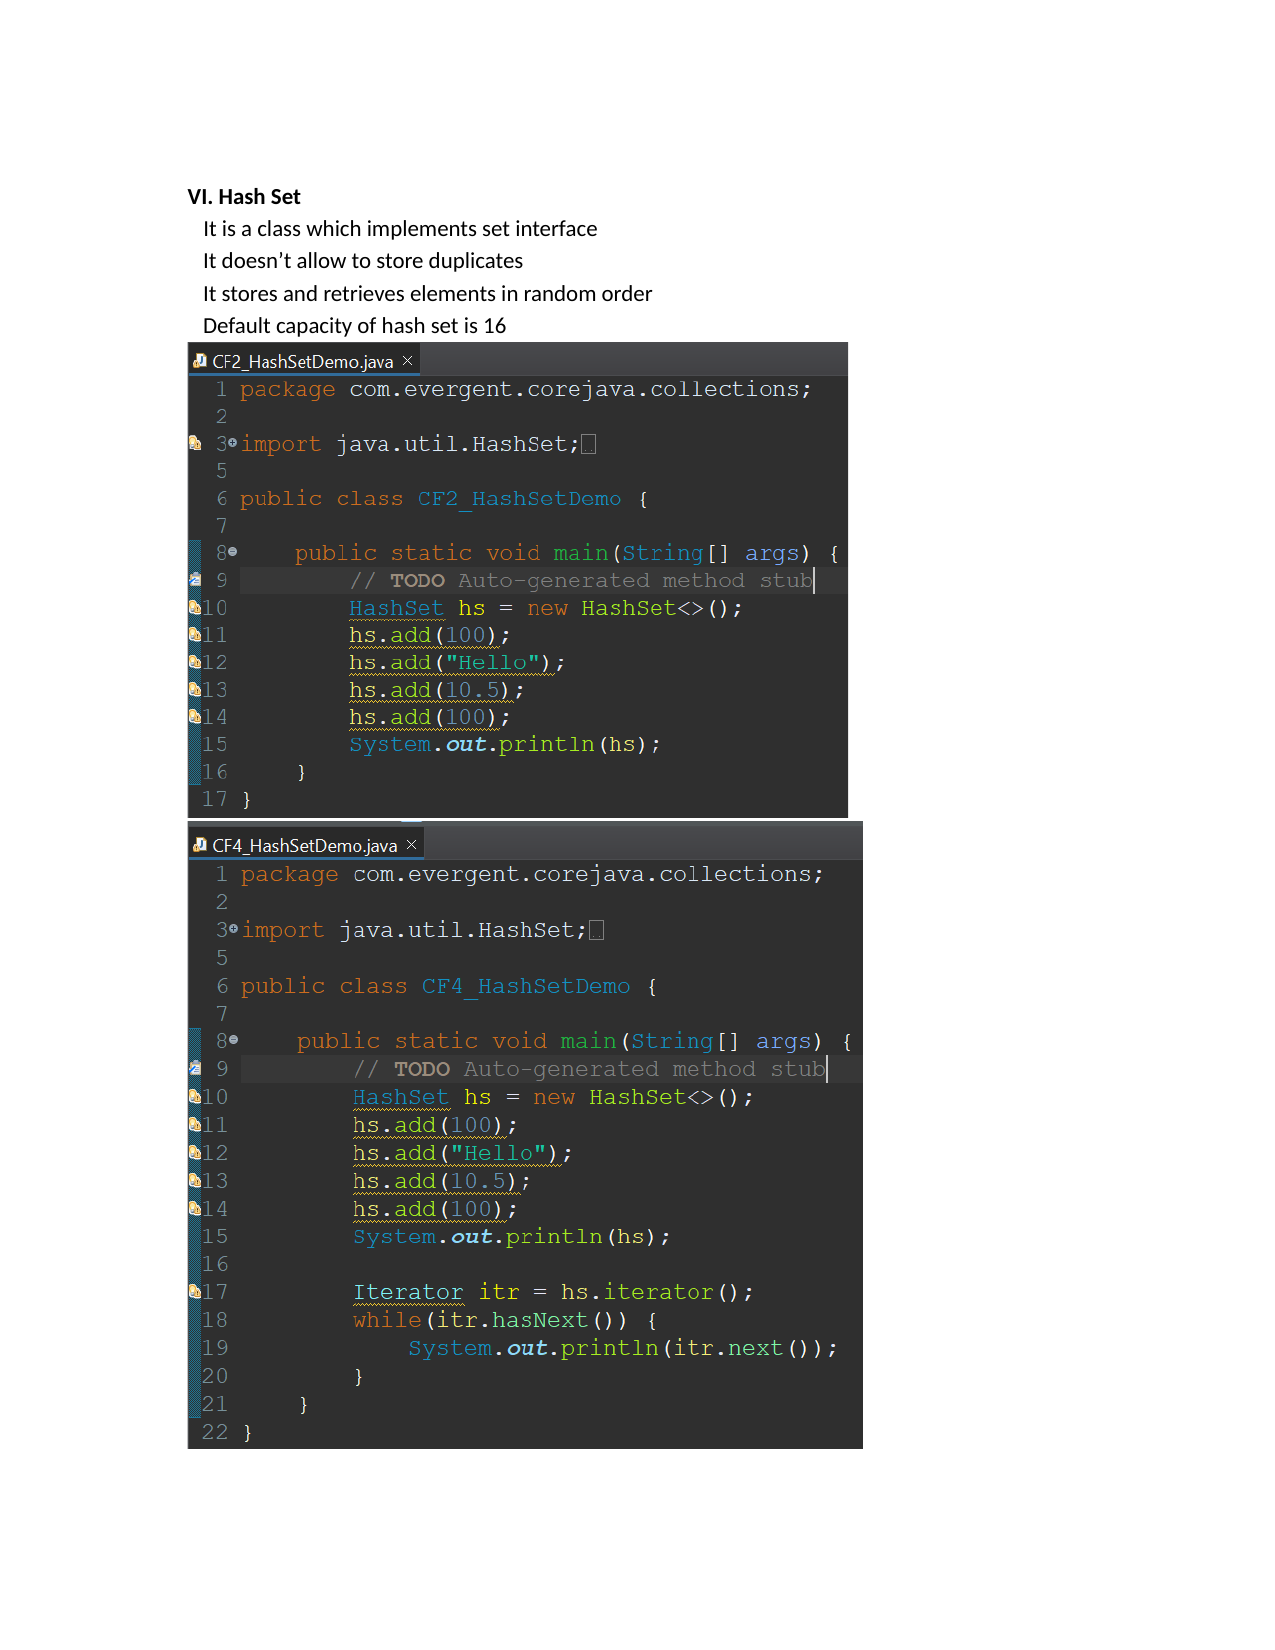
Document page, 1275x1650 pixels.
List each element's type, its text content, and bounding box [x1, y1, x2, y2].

picture [187, 342, 849, 818]
picture [187, 821, 863, 1449]
